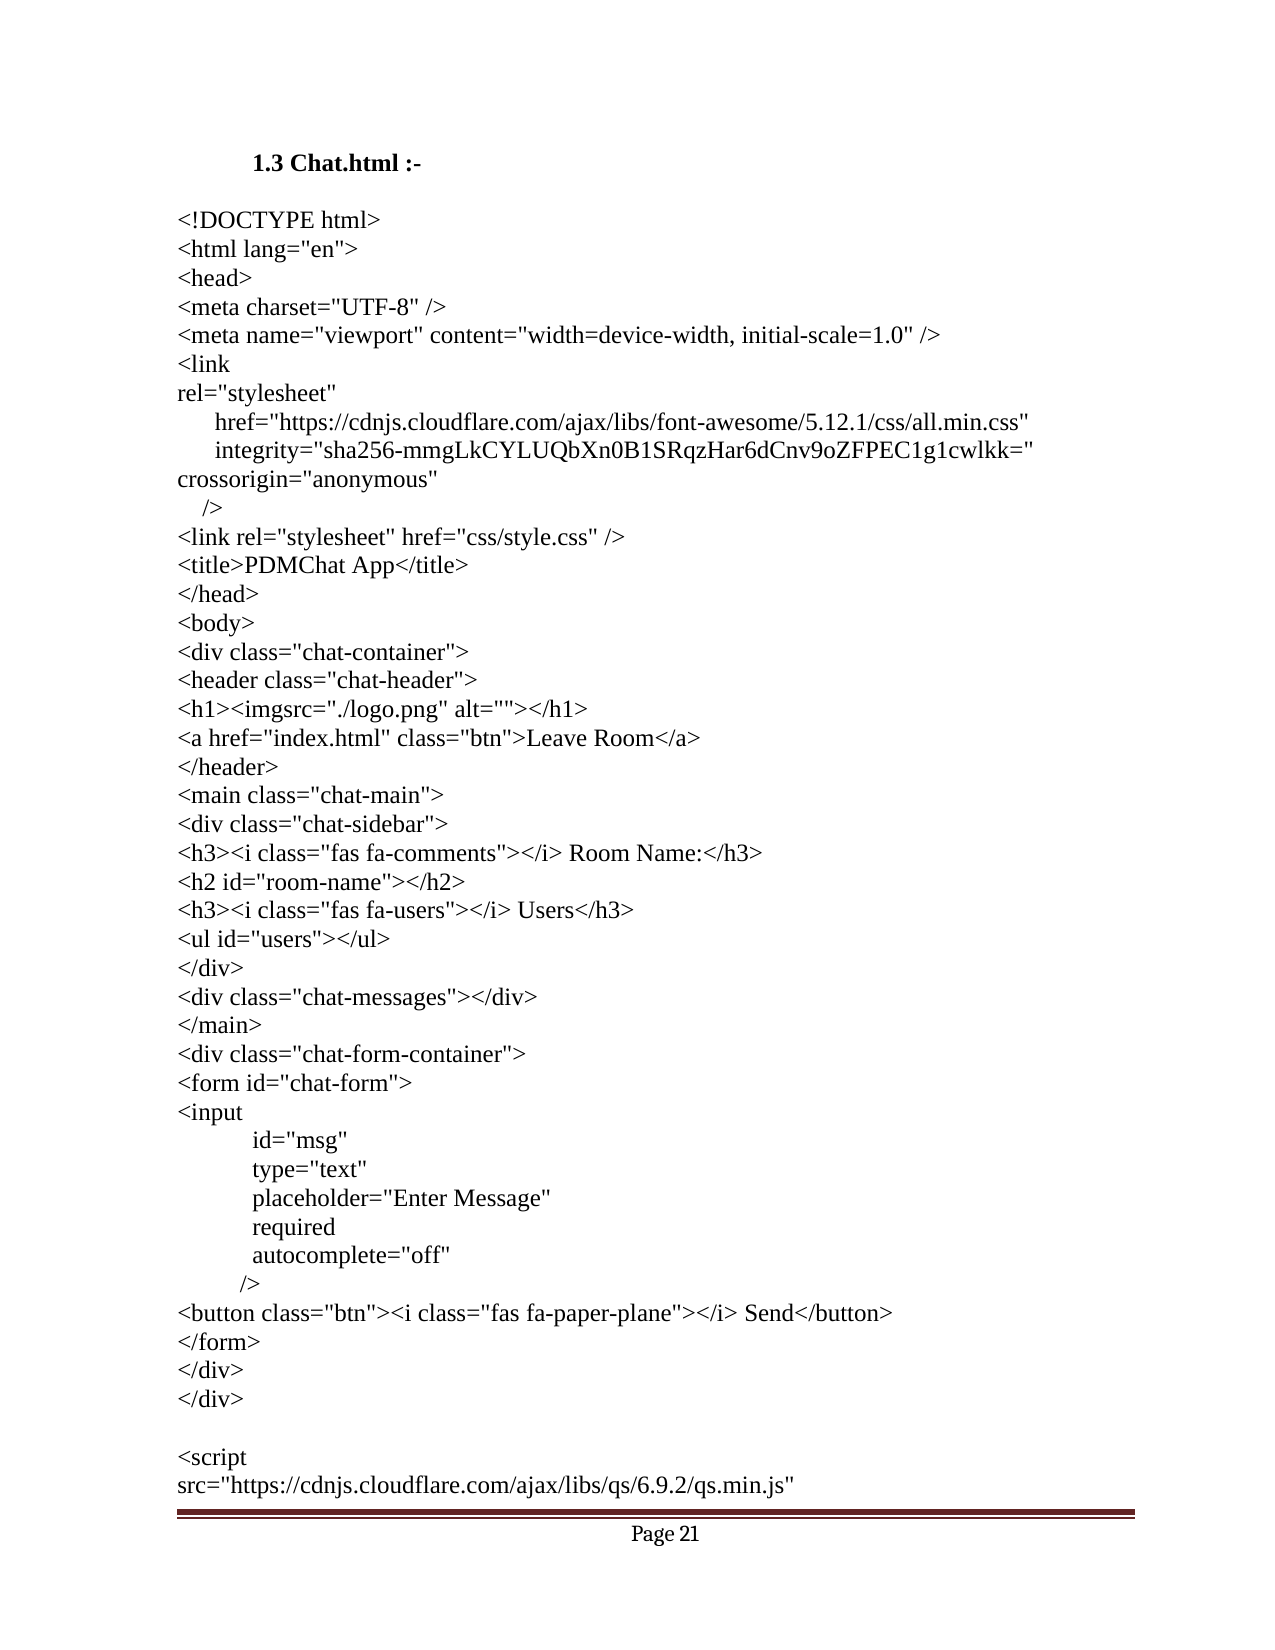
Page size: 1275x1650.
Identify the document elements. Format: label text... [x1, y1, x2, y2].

text <h3><i class="fas fa-comments"></i> Room Name:</h3> [177, 838, 1135, 867]
text <header class="chat-header"> [177, 665, 1135, 694]
text /> [177, 493, 1135, 522]
text <title>PDMChat App</title> [177, 550, 1135, 579]
text crossorigin="anonymous" [177, 464, 1135, 493]
text <button class="btn"><i class="fas fa-paper-plane"></i> Send</button> [177, 1298, 1135, 1327]
text </form> [177, 1327, 1135, 1355]
text </div> [177, 1355, 1135, 1384]
text /> [177, 1269, 1135, 1298]
list Chat.html :- [252, 148, 1135, 177]
text <h3><i class="fas fa-users"></i> Users</h3> [177, 895, 1135, 924]
text <link [177, 349, 1135, 378]
text <body> [177, 608, 1135, 637]
text <html lang="en"> [177, 234, 1135, 263]
text <main class="chat-main"> [177, 780, 1135, 809]
text <meta charset="UTF-8" /> [177, 292, 1135, 320]
text <input [177, 1097, 1135, 1125]
text integrity="sha256-mmgLkCYLUQbXn0B1SRqzHar6dCnv9oZFPEC1g1cwlkk=" [177, 435, 1135, 464]
text <div class="chat-container"> [177, 637, 1135, 665]
text <link rel="stylesheet" href="css/style.css" /> [177, 522, 1135, 550]
text required [177, 1212, 1135, 1240]
text <meta name="viewport" content="width=device-width, initial-scale=1.0" /> [177, 320, 1135, 349]
text <div class="chat-messages"></div> [177, 982, 1135, 1010]
text <h1><imgsrc="./logo.png" alt=""></h1> [177, 694, 1135, 723]
text <head> [177, 263, 1135, 292]
text rel="stylesheet" [177, 378, 1135, 407]
text </div> [177, 953, 1135, 982]
text <script [177, 1442, 1135, 1470]
text </main> [177, 1010, 1135, 1039]
text </div> [177, 1384, 1135, 1413]
text <form id="chat-form"> [177, 1068, 1135, 1097]
text id="msg" [177, 1125, 1135, 1154]
text <!DOCTYPE html> [177, 205, 1135, 234]
text src="https://cdnjs.cloudflare.com/ajax/libs/qs/6.9.2/qs.min.js" [177, 1470, 1135, 1499]
text </head> [177, 579, 1135, 608]
text <div class="chat-form-container"> [177, 1039, 1135, 1068]
text </header> [177, 752, 1135, 780]
text <ul id="users"></ul> [177, 924, 1135, 953]
text autocomplete="off" [177, 1240, 1135, 1269]
text href="https://cdnjs.cloudflare.com/ajax/libs/font-awesome/5.12.1/css/all.min.css" [177, 407, 1135, 435]
text <div class="chat-sidebar"> [177, 809, 1135, 838]
text <a href="index.html" class="btn">Leave Room</a> [177, 723, 1135, 752]
text <h2 id="room-name"></h2> [177, 867, 1135, 895]
text placeholder="Enter Message" [177, 1183, 1135, 1212]
text type="text" [177, 1154, 1135, 1183]
